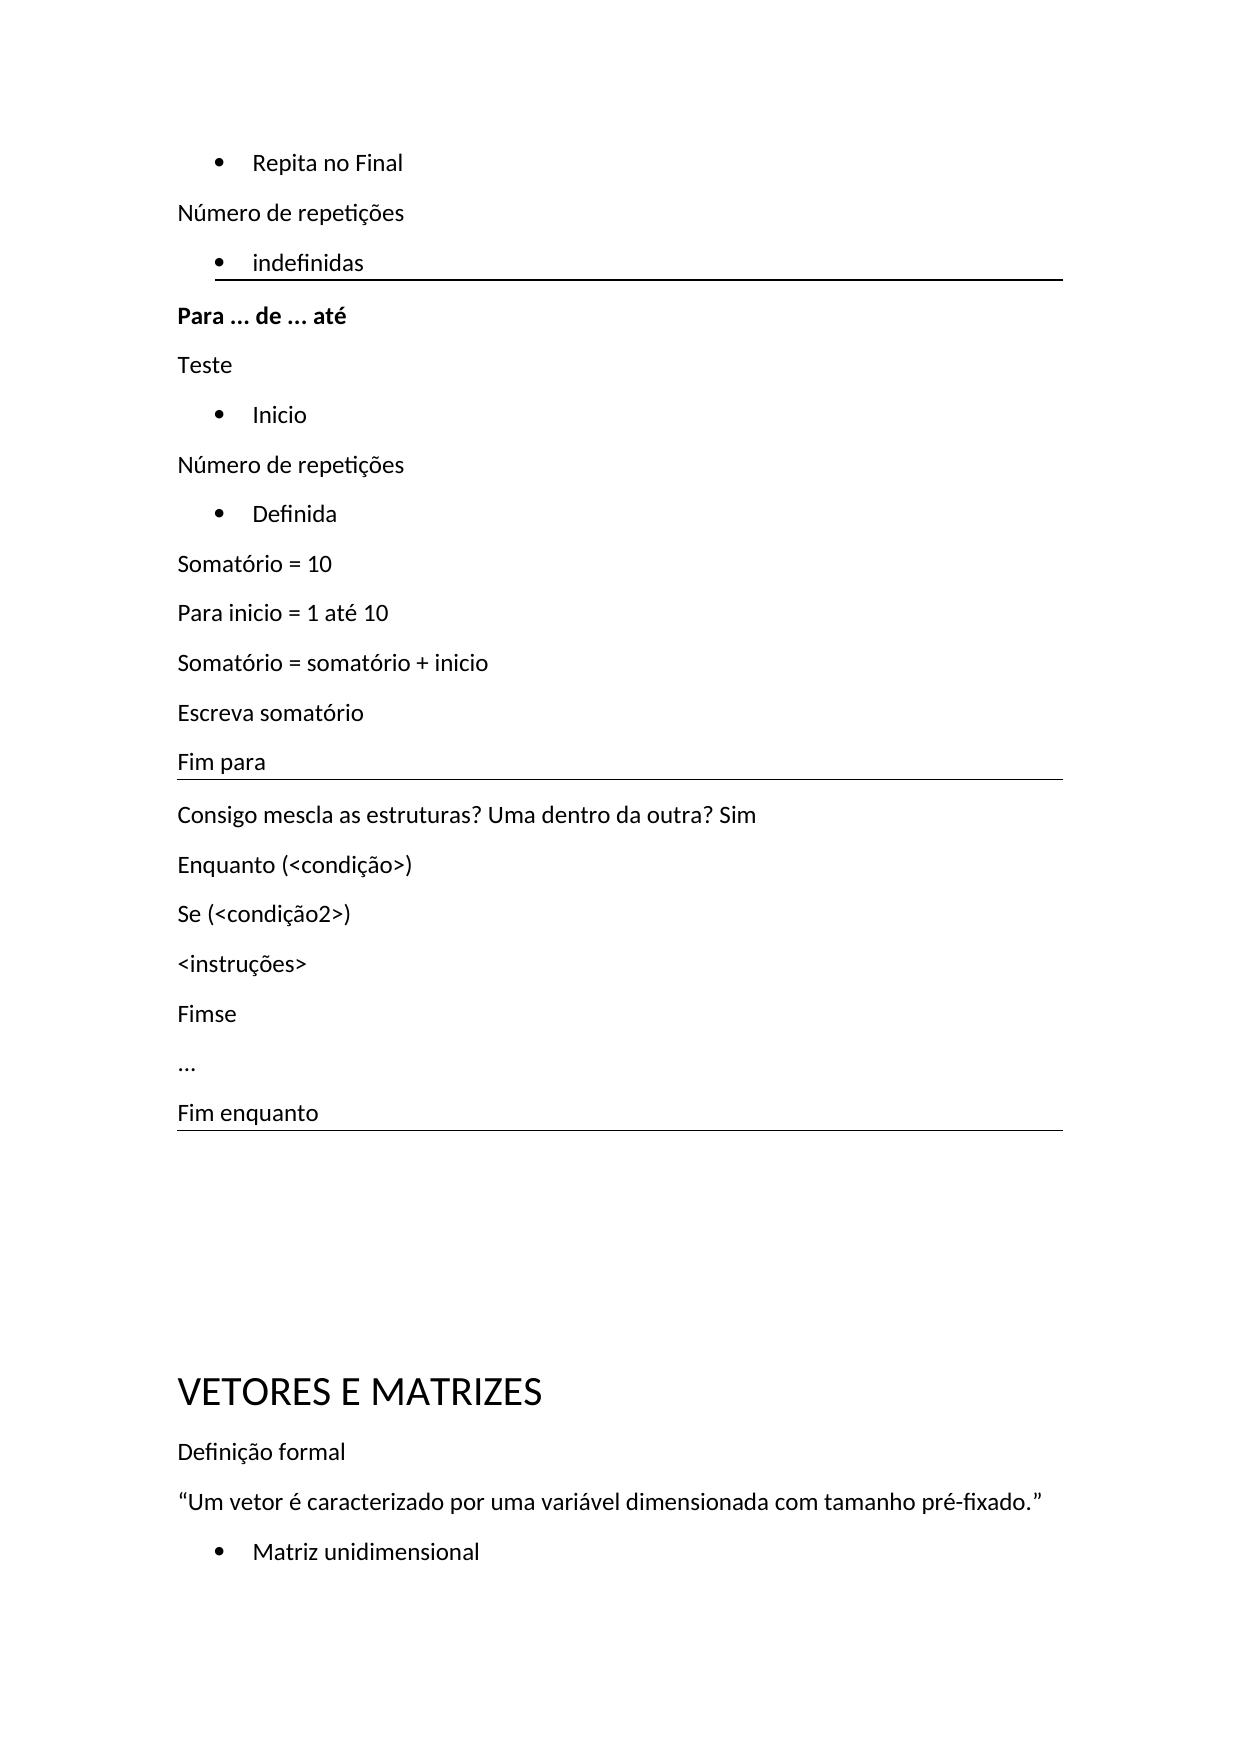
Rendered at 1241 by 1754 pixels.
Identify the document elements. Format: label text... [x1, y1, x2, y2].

text Número de repetições [177, 449, 1063, 479]
text Somatório = somatório + inicio [177, 647, 1063, 678]
text Fimse [177, 998, 1063, 1028]
list Inicio [215, 399, 1063, 430]
list Matriz unidimensional [215, 1536, 1063, 1566]
list Definida [215, 498, 1063, 529]
text Enquanto (<condição>) [177, 849, 1063, 879]
text Consigo mescla as estruturas? Uma dentro da outra? Sim [177, 799, 1063, 830]
text ... [177, 1047, 1063, 1078]
text <instruções> [177, 948, 1063, 979]
text Escreva somatório [177, 697, 1063, 727]
text Para inicio = 1 até 10 [177, 597, 1063, 628]
text “Um vetor é caracterizado por uma variável dimensionada com tamanho pré-fixado.” [177, 1486, 1063, 1517]
list Repita no Final [215, 148, 1063, 178]
text Para ... de ... até [177, 300, 1063, 331]
text Teste [177, 349, 1063, 380]
text Definição formal [177, 1436, 1063, 1467]
text Número de repetições [177, 197, 1063, 228]
text Somatório = 10 [177, 548, 1063, 578]
text VETORES E MATRIZES [177, 1365, 1063, 1416]
text Se (<condição2>) [177, 899, 1063, 929]
text Fim enquanto [177, 1097, 1063, 1130]
text Fim para [177, 746, 1063, 779]
list indefinidas [215, 247, 1063, 279]
